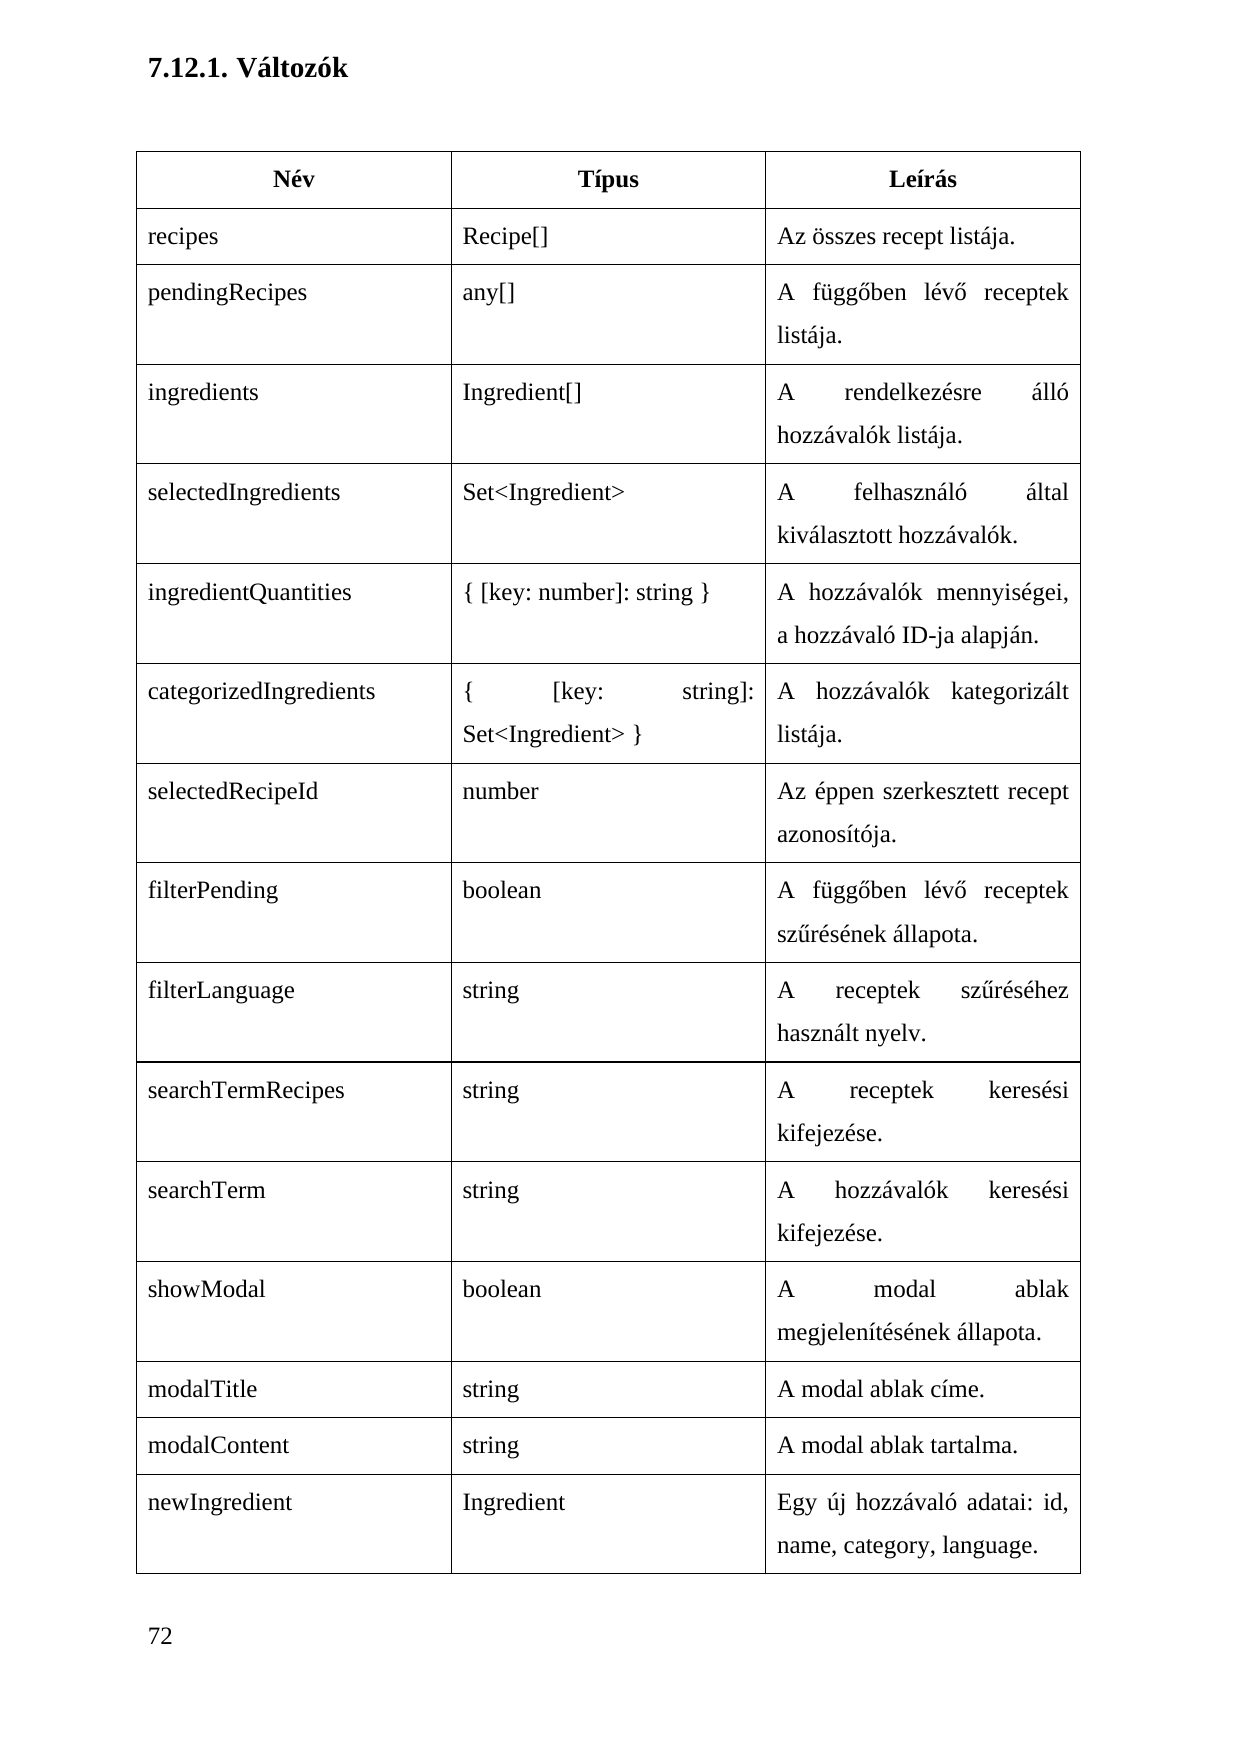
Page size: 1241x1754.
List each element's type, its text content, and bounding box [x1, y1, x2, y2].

table_cell string [452, 1063, 765, 1161]
table_cell boolean [452, 1262, 765, 1361]
table_cell A receptek szűréséhez használt nyelv. [766, 963, 1080, 1061]
table_cell A hozzávalók kategorizált listája. [766, 664, 1080, 762]
table_cell selectedIngredients [137, 464, 451, 563]
table_cell string [452, 1418, 765, 1474]
table_cell A modal ablak címe. [766, 1362, 1080, 1417]
table_cell A modal ablak megjelenítésének állapota. [766, 1262, 1080, 1361]
table_cell Ingredient[] [452, 365, 765, 463]
table_cell searchTermRecipes [137, 1063, 451, 1161]
table_header Típus [452, 152, 765, 207]
table_cell pendingRecipes [137, 265, 451, 364]
table_cell filterPending [137, 863, 451, 962]
table_header Leírás [766, 152, 1080, 207]
table_cell number [452, 764, 765, 862]
table_cell modalTitle [137, 1362, 451, 1417]
table_cell modalContent [137, 1418, 451, 1474]
table_cell A függőben lévő receptek listája. [766, 265, 1080, 364]
table_cell categorizedIngredients [137, 664, 451, 762]
table_cell { [key: string]: Set<Ingredient> } [452, 664, 765, 762]
table_cell A hozzávalók keresési kifejezése. [766, 1162, 1080, 1261]
table_cell ingredients [137, 365, 451, 463]
table_cell A rendelkezésre álló hozzávalók listája. [766, 365, 1080, 463]
table_cell newIngredient [137, 1475, 451, 1573]
text Változók [148, 50, 1093, 84]
table_cell A felhasználó által kiválasztott hozzávalók. [766, 464, 1080, 563]
table_header Név [137, 152, 451, 207]
table_cell boolean [452, 863, 765, 962]
table_cell recipes [137, 209, 451, 264]
table_cell A modal ablak tartalma. [766, 1418, 1080, 1474]
table_cell A függőben lévő receptek szűrésének állapota. [766, 863, 1080, 962]
table_cell string [452, 1162, 765, 1261]
table_cell { [key: number]: string } [452, 564, 765, 663]
table_cell any[] [452, 265, 765, 364]
table_cell A hozzávalók mennyiségei, a hozzávaló ID-ja alapján. [766, 564, 1080, 663]
table_cell selectedRecipeId [137, 764, 451, 862]
table_cell filterLanguage [137, 963, 451, 1061]
table_cell Recipe[] [452, 209, 765, 264]
table_cell Az összes recept listája. [766, 209, 1080, 264]
table_cell showModal [137, 1262, 451, 1361]
table_cell Set<Ingredient> [452, 464, 765, 563]
table_cell searchTerm [137, 1162, 451, 1261]
table_cell string [452, 963, 765, 1061]
table_cell Ingredient [452, 1475, 765, 1573]
table_cell string [452, 1362, 765, 1417]
table_cell Egy új hozzávaló adatai: id, name, category, language. [766, 1475, 1080, 1573]
table_cell Az éppen szerkesztett recept azonosítója. [766, 764, 1080, 862]
table_cell ingredientQuantities [137, 564, 451, 663]
table_cell A receptek keresési kifejezése. [766, 1063, 1080, 1161]
